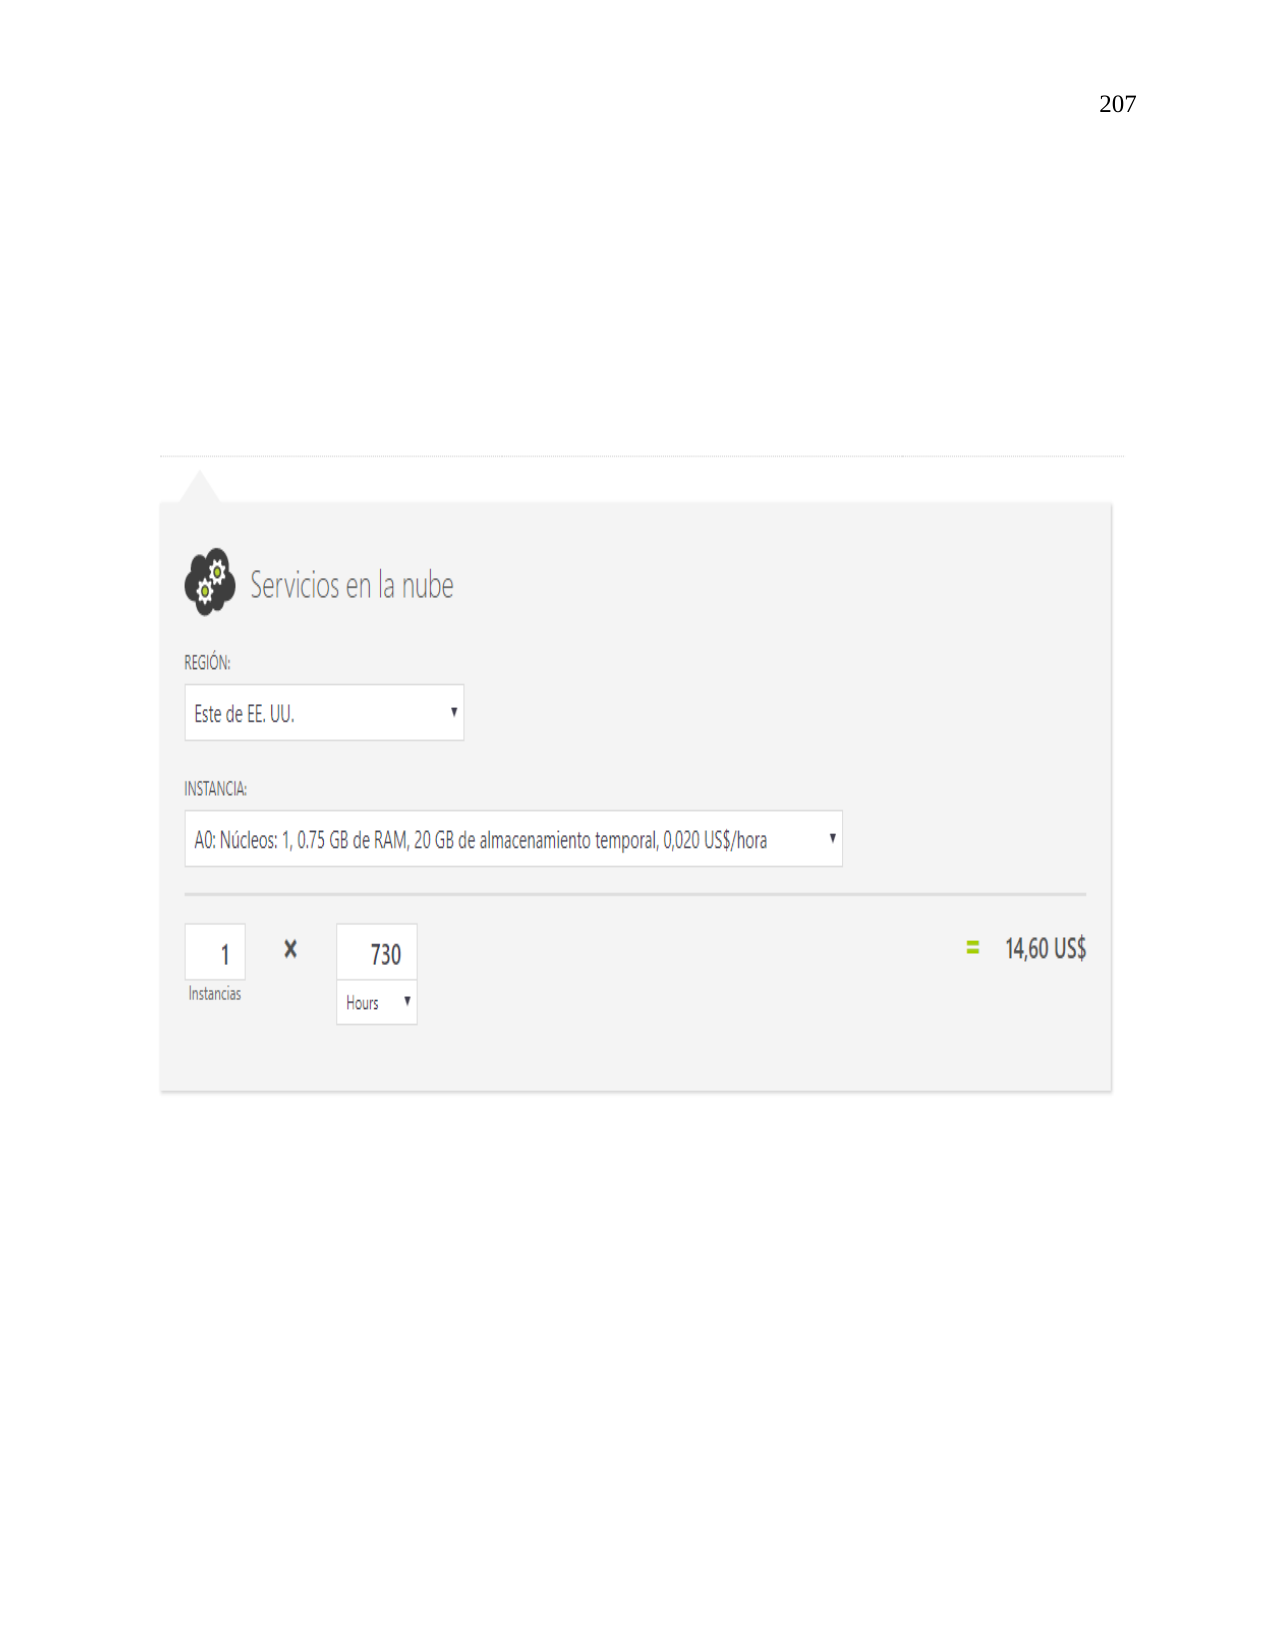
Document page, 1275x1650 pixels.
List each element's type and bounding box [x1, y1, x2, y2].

picture [150, 451, 1125, 1107]
